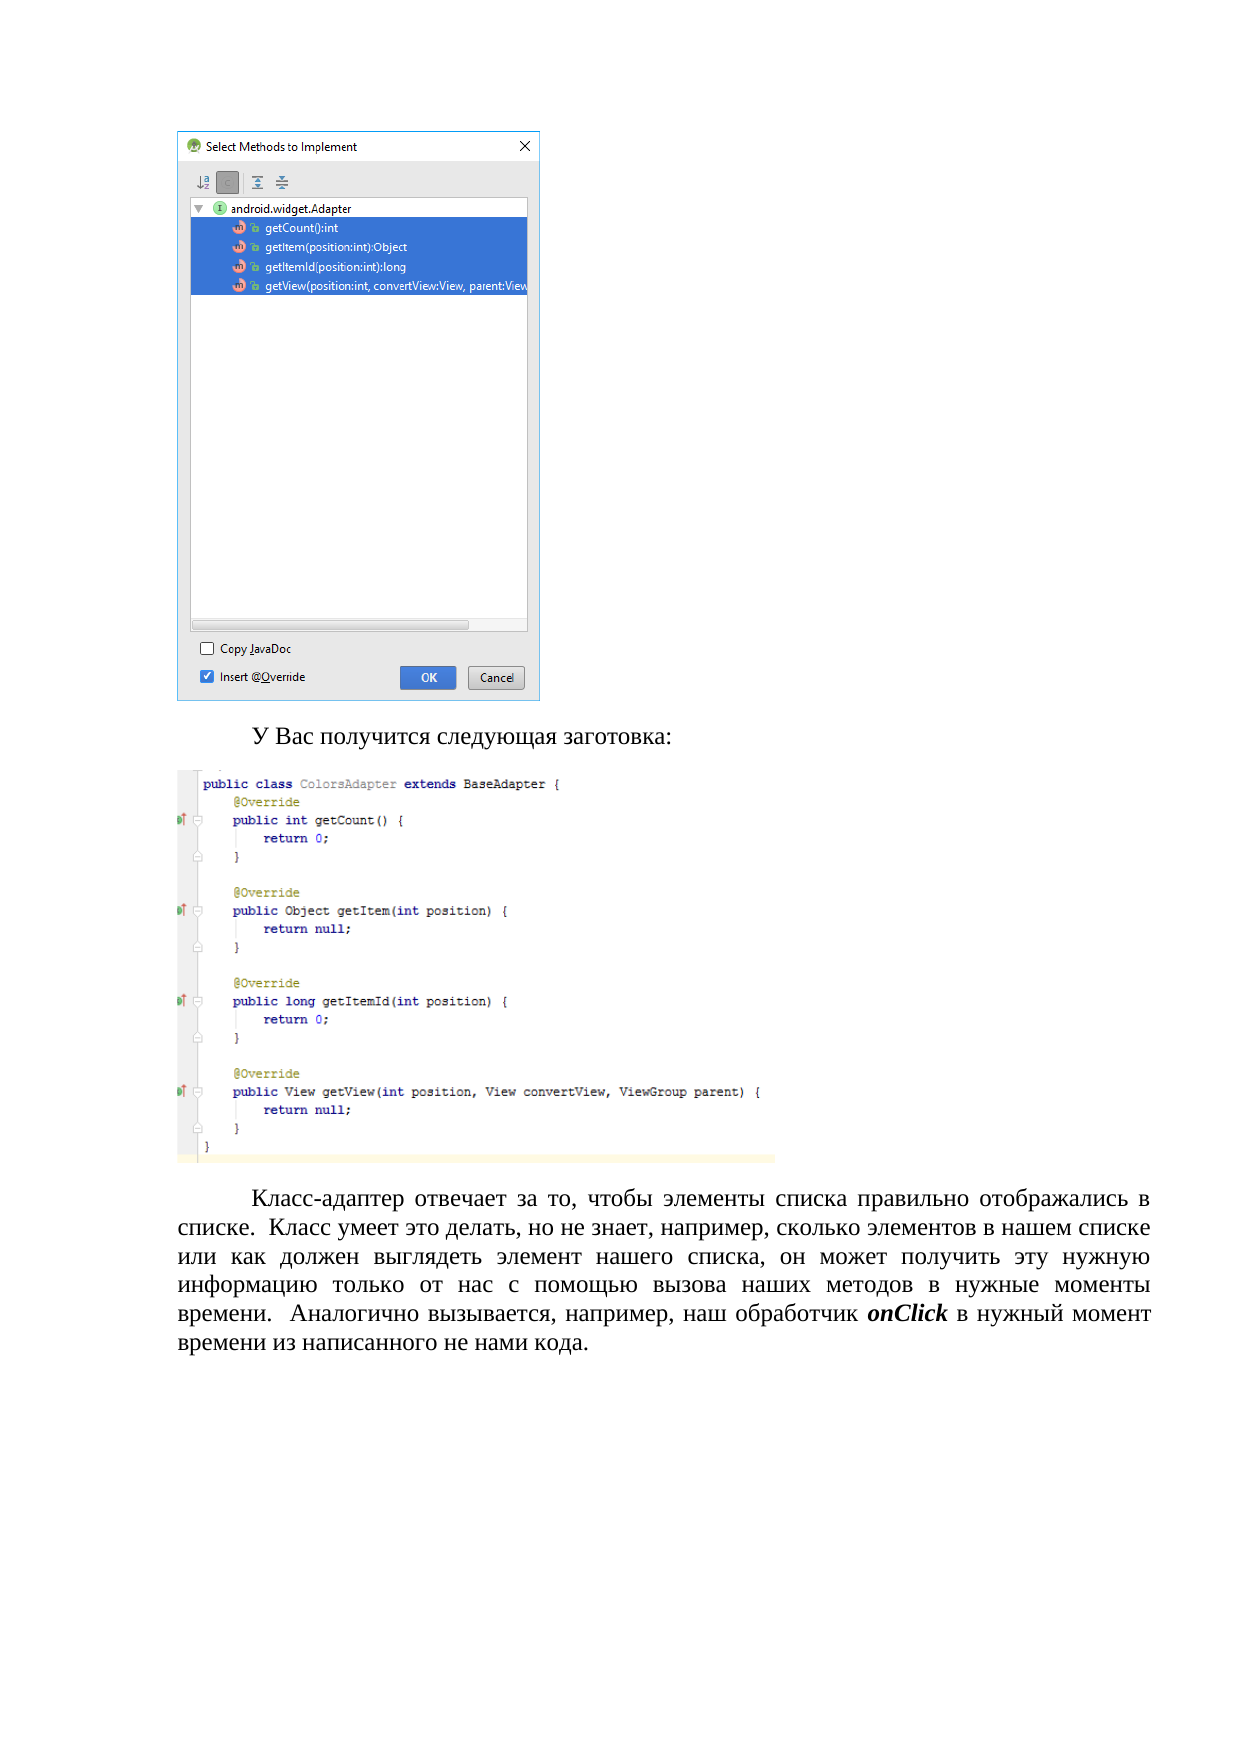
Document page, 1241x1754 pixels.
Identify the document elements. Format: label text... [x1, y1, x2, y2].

text У Вас получится следующая заготовка: [177, 721, 1152, 750]
text Класс-адаптер отвечает за то, чтобы элементы списка правильно отображались в списке. Класс умеет это делать, но не знает, например, сколько элементов в нашем списке или как должен выглядеть элемент нашего списка, он может получить эту нужную информацию только от нас с помощью вызова наших методов в нужные моменты времени. Аналогично вызывается, например, наш обработчик onClick в нужный момент времени из написанного не нами кода. [177, 1183, 1152, 1356]
picture [177, 131, 540, 701]
picture [177, 770, 775, 1163]
